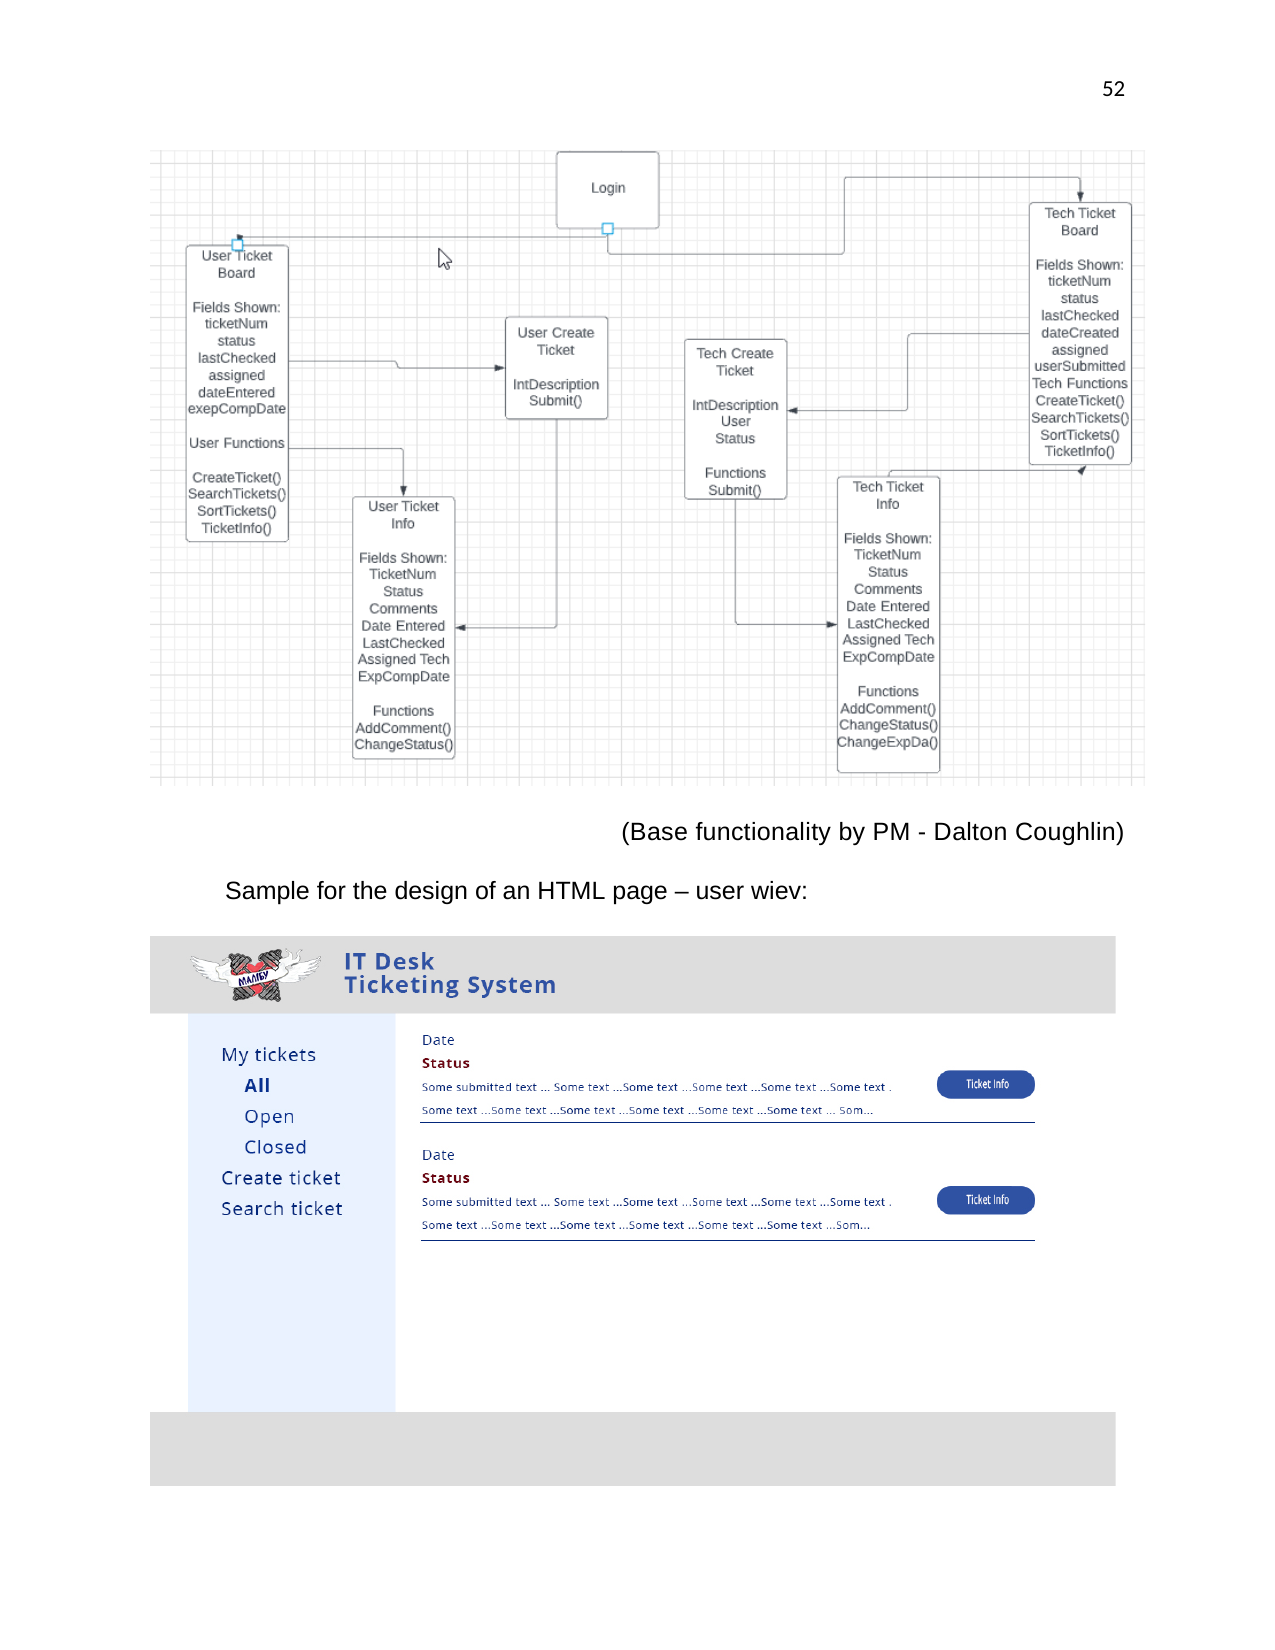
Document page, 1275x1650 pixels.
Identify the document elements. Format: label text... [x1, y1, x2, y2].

text (Base functionality by PM - Dalton Coughlin) [150, 817, 1125, 845]
text Sample for the design of an HTML page – user wiev: [150, 876, 1125, 905]
picture [150, 936, 1116, 1486]
picture [150, 150, 1146, 786]
